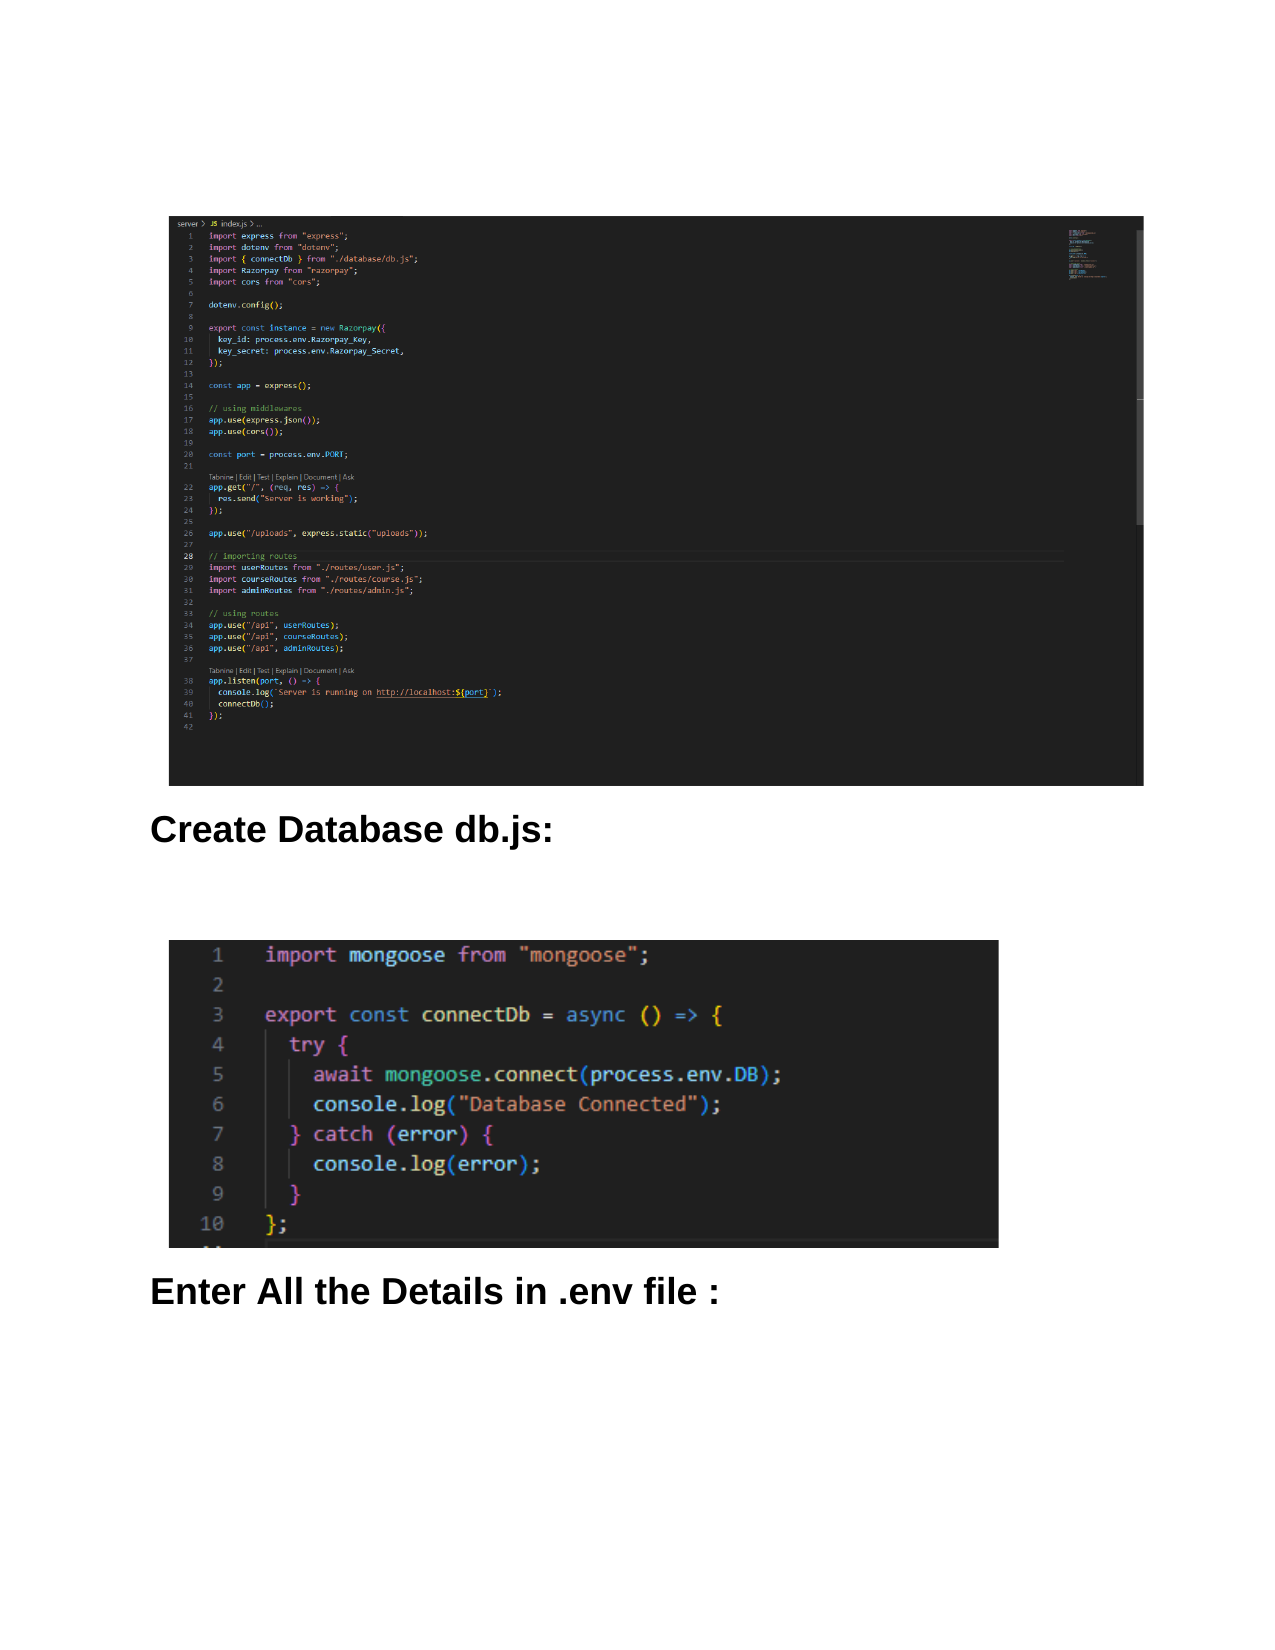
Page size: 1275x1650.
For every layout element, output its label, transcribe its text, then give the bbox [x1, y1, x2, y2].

text Enter All the Details in .env file : [150, 1269, 1125, 1312]
text Create Database db.js: [150, 807, 1125, 851]
